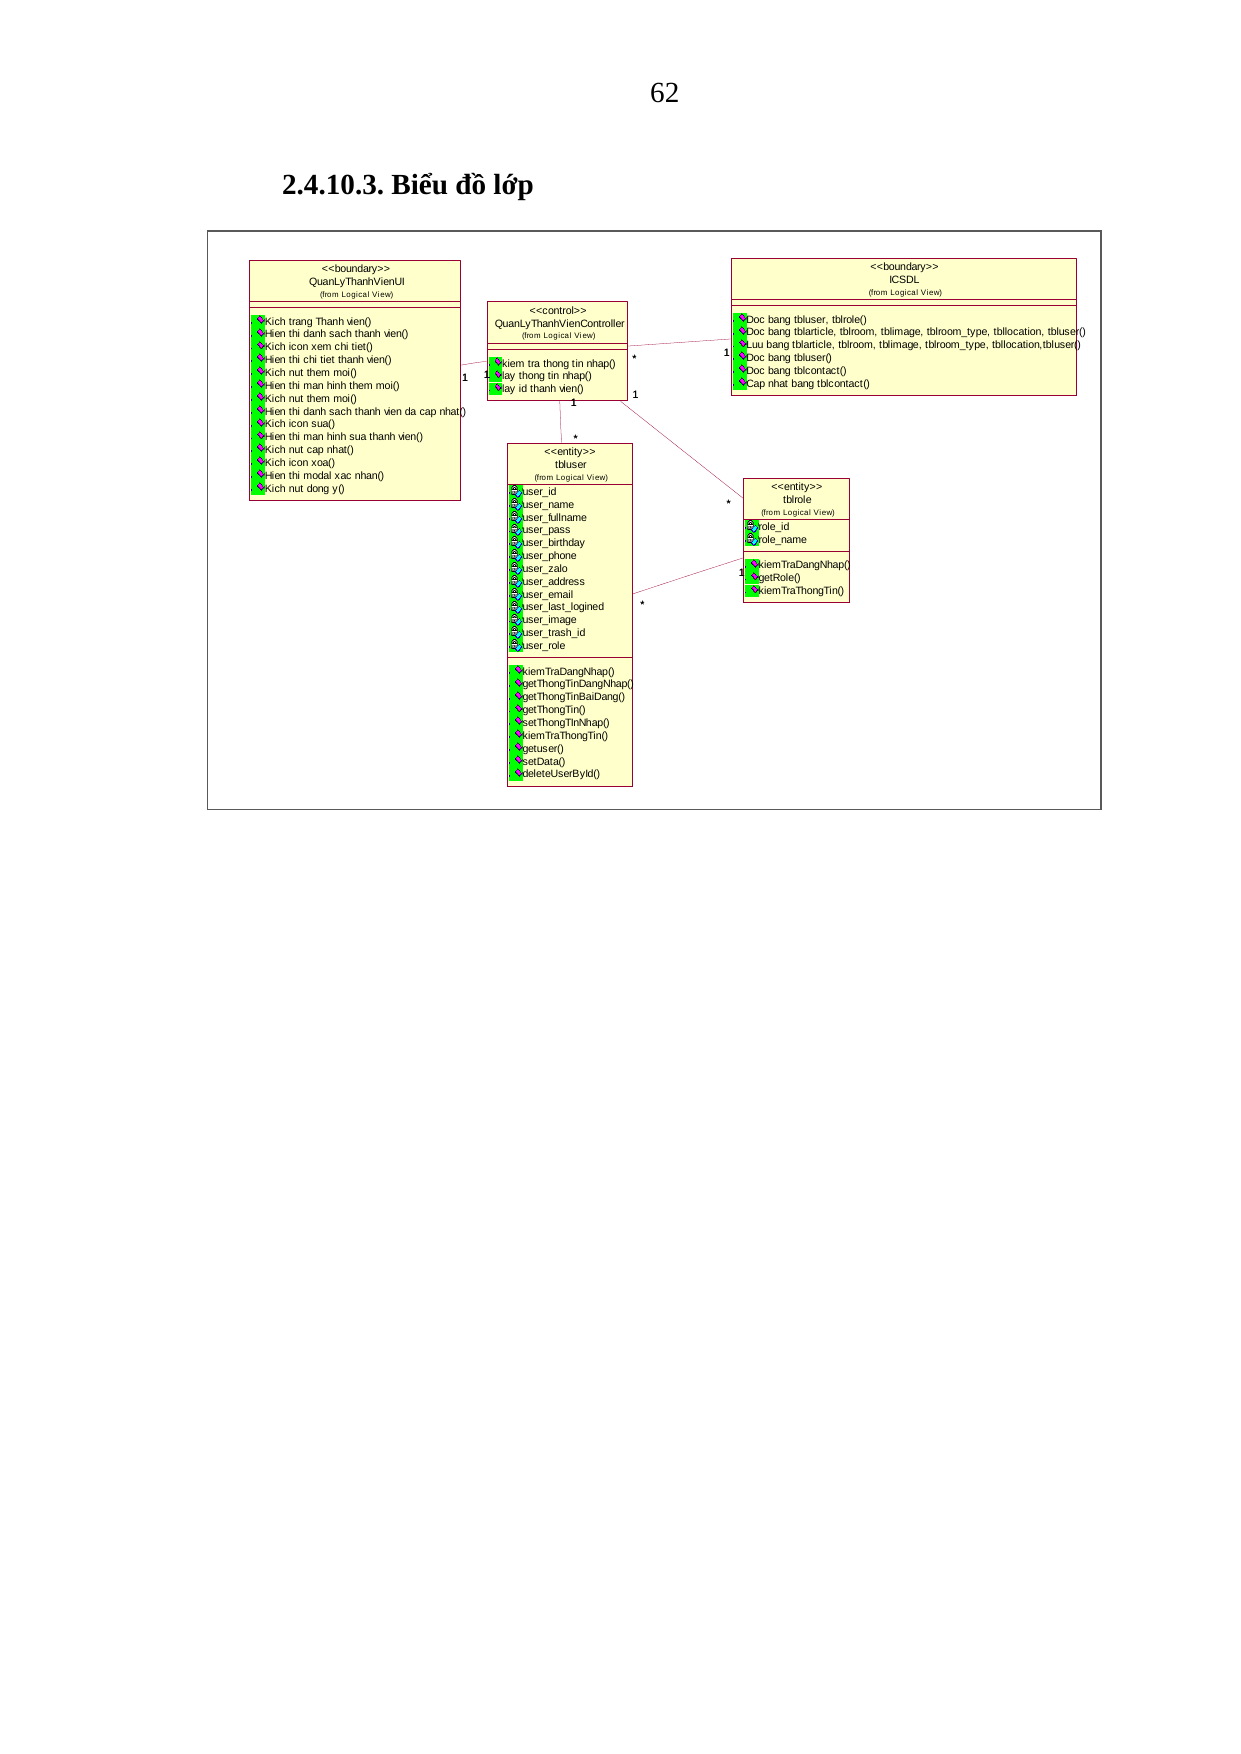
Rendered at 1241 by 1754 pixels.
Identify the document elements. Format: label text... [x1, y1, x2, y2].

text 2.4.10.3. Biểu đồ lớp [207, 167, 1122, 201]
